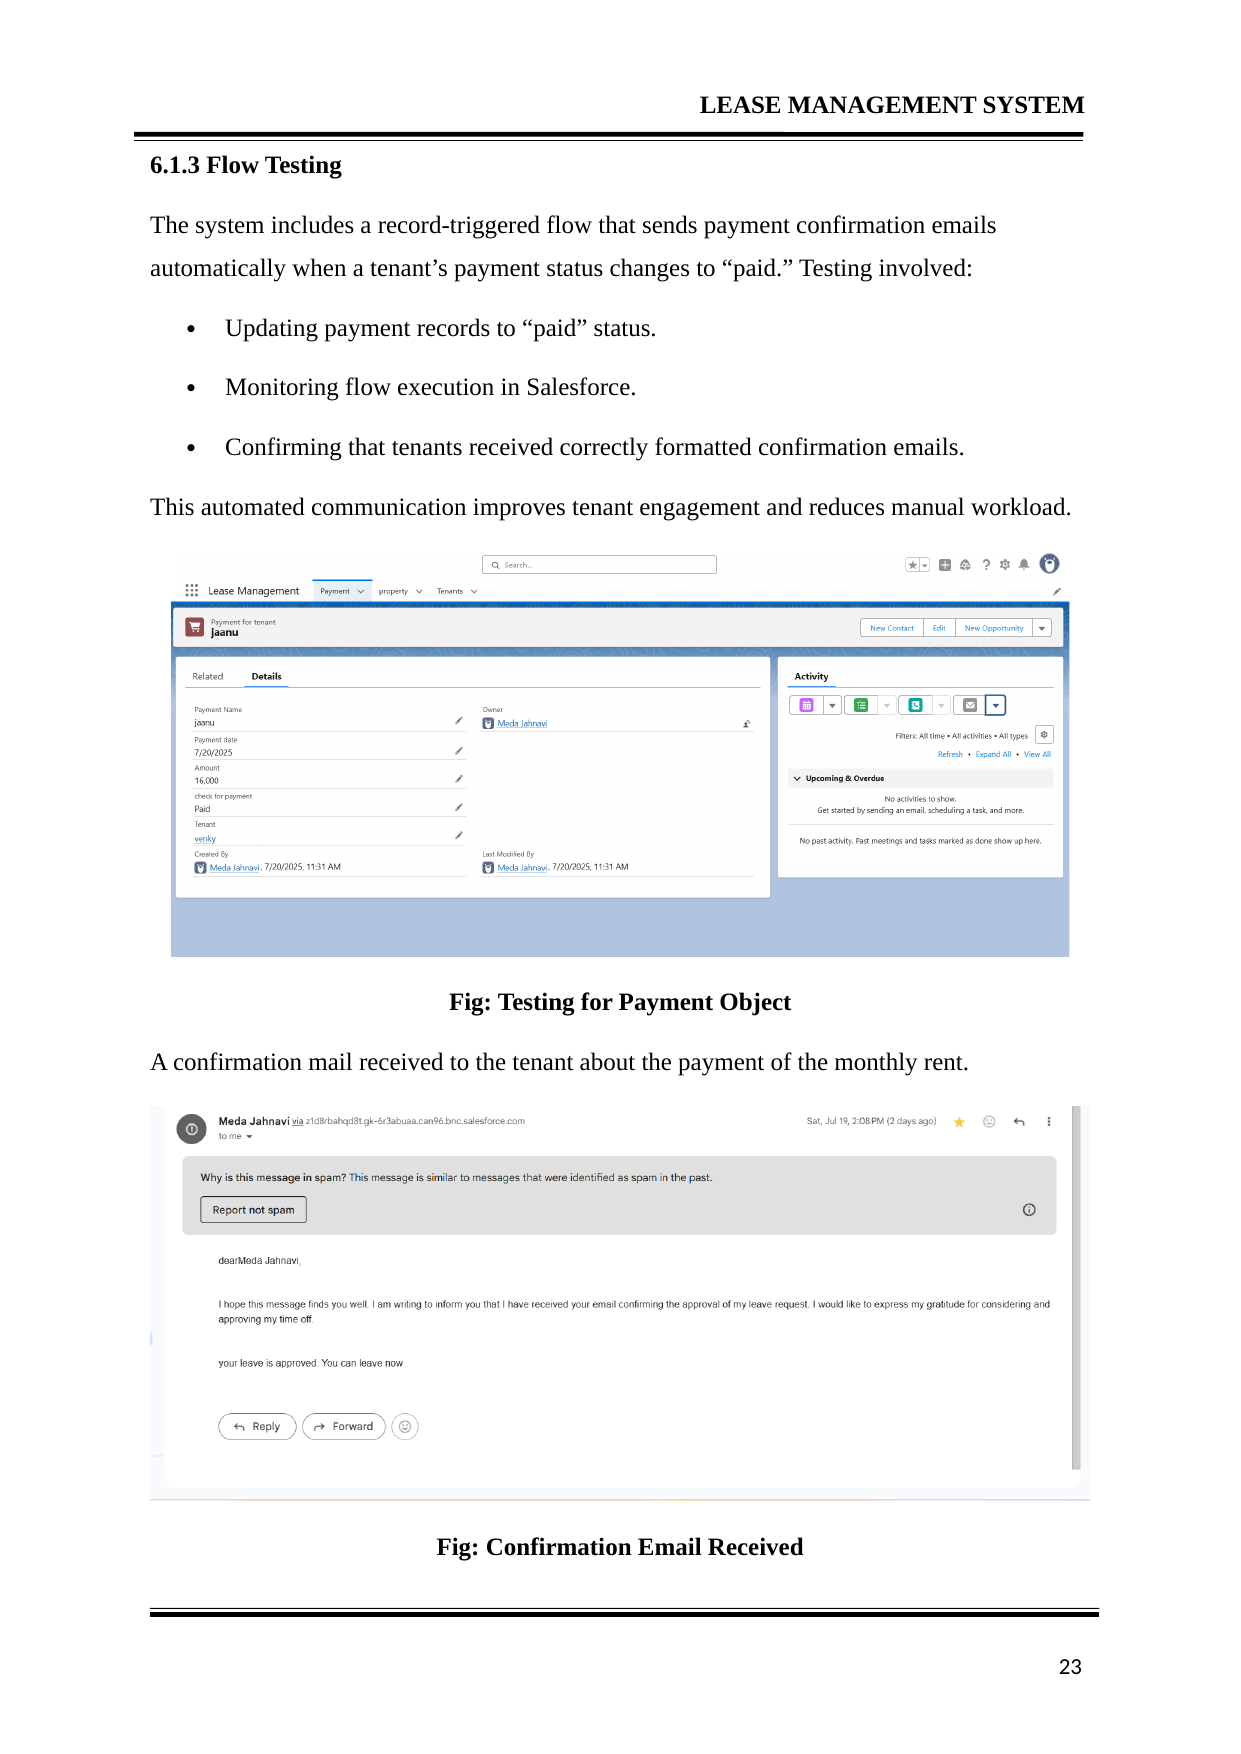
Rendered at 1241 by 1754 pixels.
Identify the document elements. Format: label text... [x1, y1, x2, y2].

text A confirmation mail received to the tenant about the payment of the monthly rent. [150, 1047, 1090, 1076]
list Confirming that tenants received correctly formatted confirmation emails. [187, 432, 1090, 461]
list Updating payment records to “paid” status. [187, 313, 1090, 341]
text 6.1.3 Flow Testing [150, 150, 1090, 179]
picture [171, 551, 1070, 957]
text The system includes a record-triggered flow that sends payment confirmation emails automatically when a tenant’s payment status changes to “paid.” Testing involved: [150, 210, 1090, 282]
picture [150, 1106, 1091, 1501]
list Monitoring flow execution in Salesforce. [187, 372, 1090, 401]
text This automated communication improves tenant engagement and reduces manual workload. [150, 492, 1090, 521]
text Fig: Testing for Payment Object [150, 987, 1090, 1016]
text Fig: Confirmation Email Received [150, 1532, 1090, 1560]
